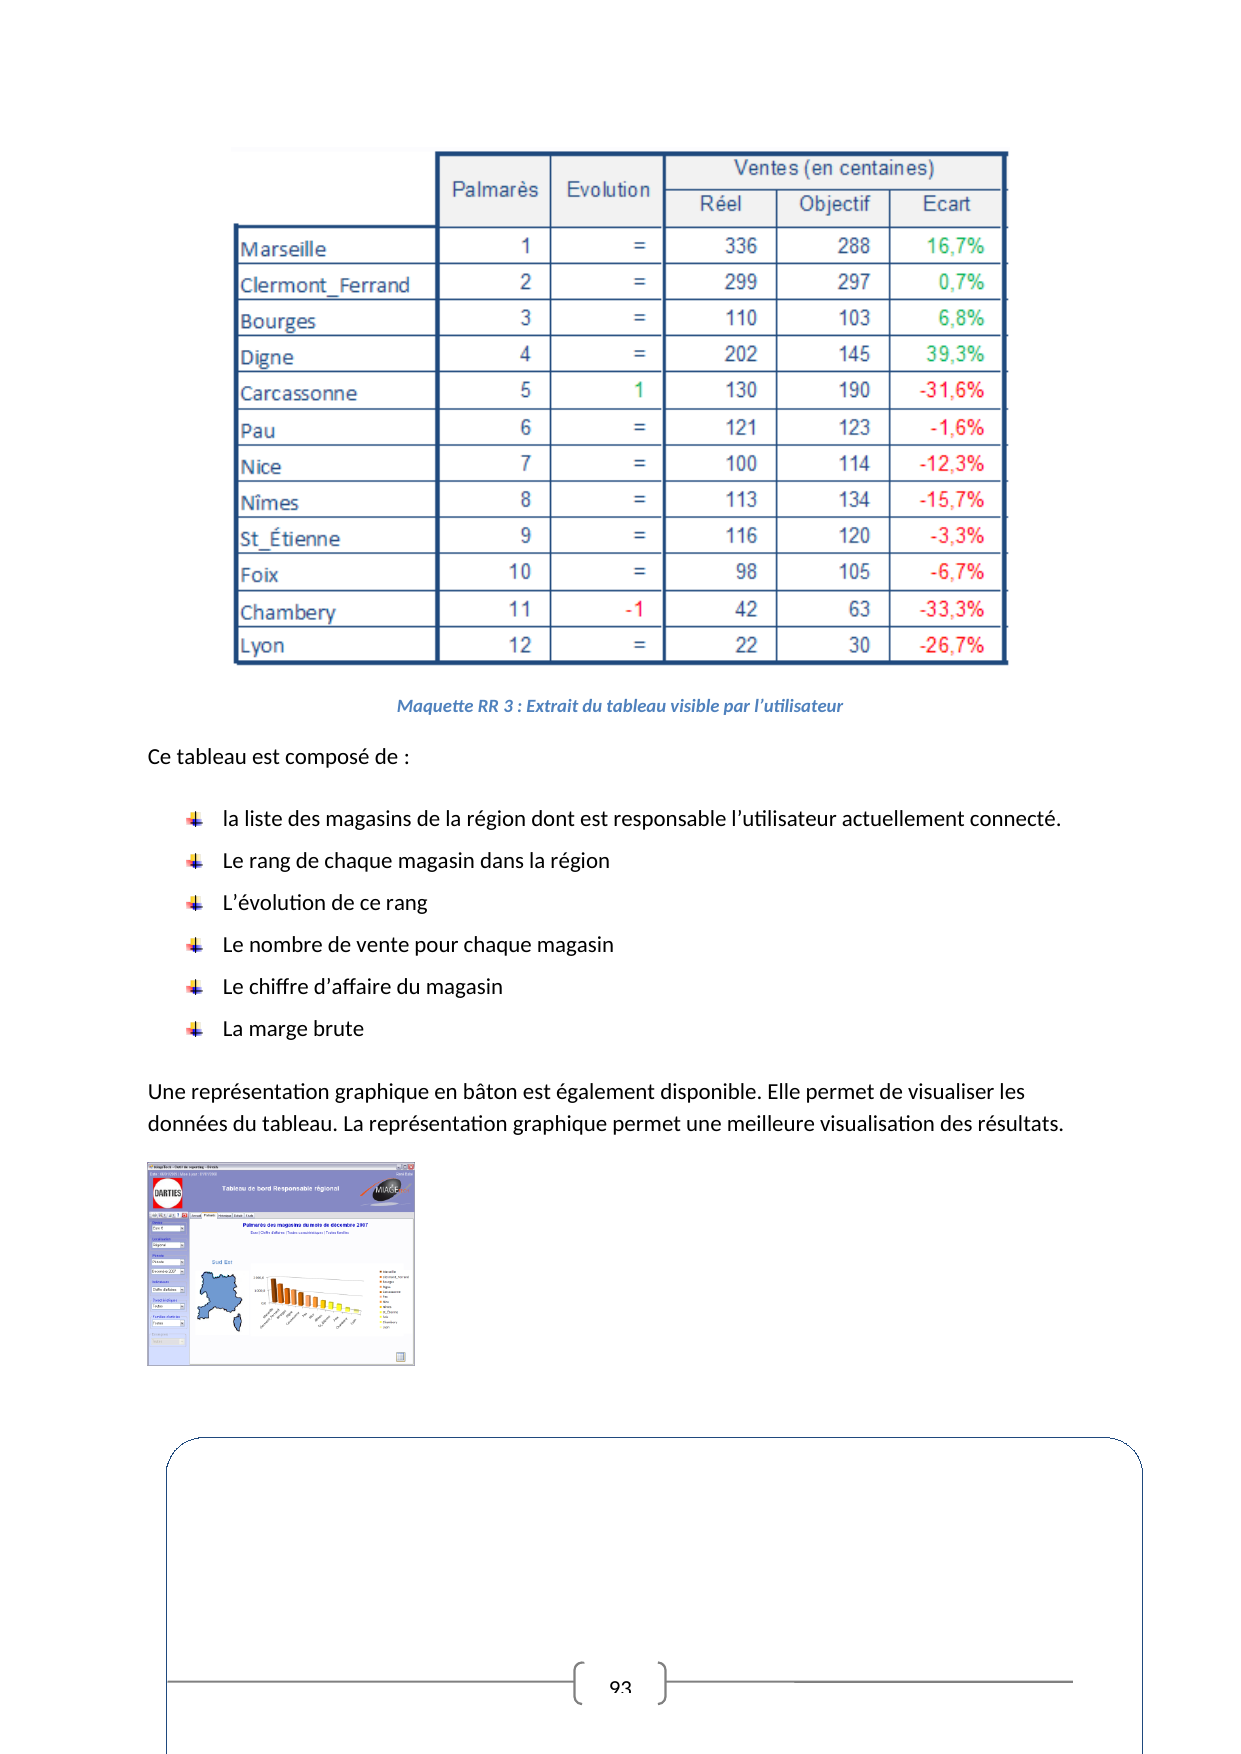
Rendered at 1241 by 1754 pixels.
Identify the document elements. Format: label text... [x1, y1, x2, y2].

picture [147, 1162, 415, 1366]
picture [231, 147, 1010, 670]
picture [186, 936, 203, 953]
list la liste des magasins de la région dont est responsable l’utilisateur actuellement connecté. [185, 804, 1093, 833]
text Ce tableau est composé de : [148, 742, 1093, 770]
list La marge brute [185, 1014, 1093, 1042]
picture [186, 1020, 203, 1037]
picture [186, 852, 203, 869]
list L’évolution de ce rang [185, 888, 1093, 917]
text Une représentation graphique en bâton est également disponible. Elle permet de visualiser les données du tableau. La représentation graphique permet une meilleure visualisation des résultats. [148, 1077, 1093, 1137]
picture [186, 978, 203, 995]
picture [186, 810, 203, 827]
list Le chiffre d’affaire du magasin [185, 972, 1093, 1001]
list Le rang de chaque magasin dans la région [185, 847, 1093, 874]
picture [186, 894, 203, 911]
list Le nombre de vente pour chaque magasin [185, 931, 1093, 958]
